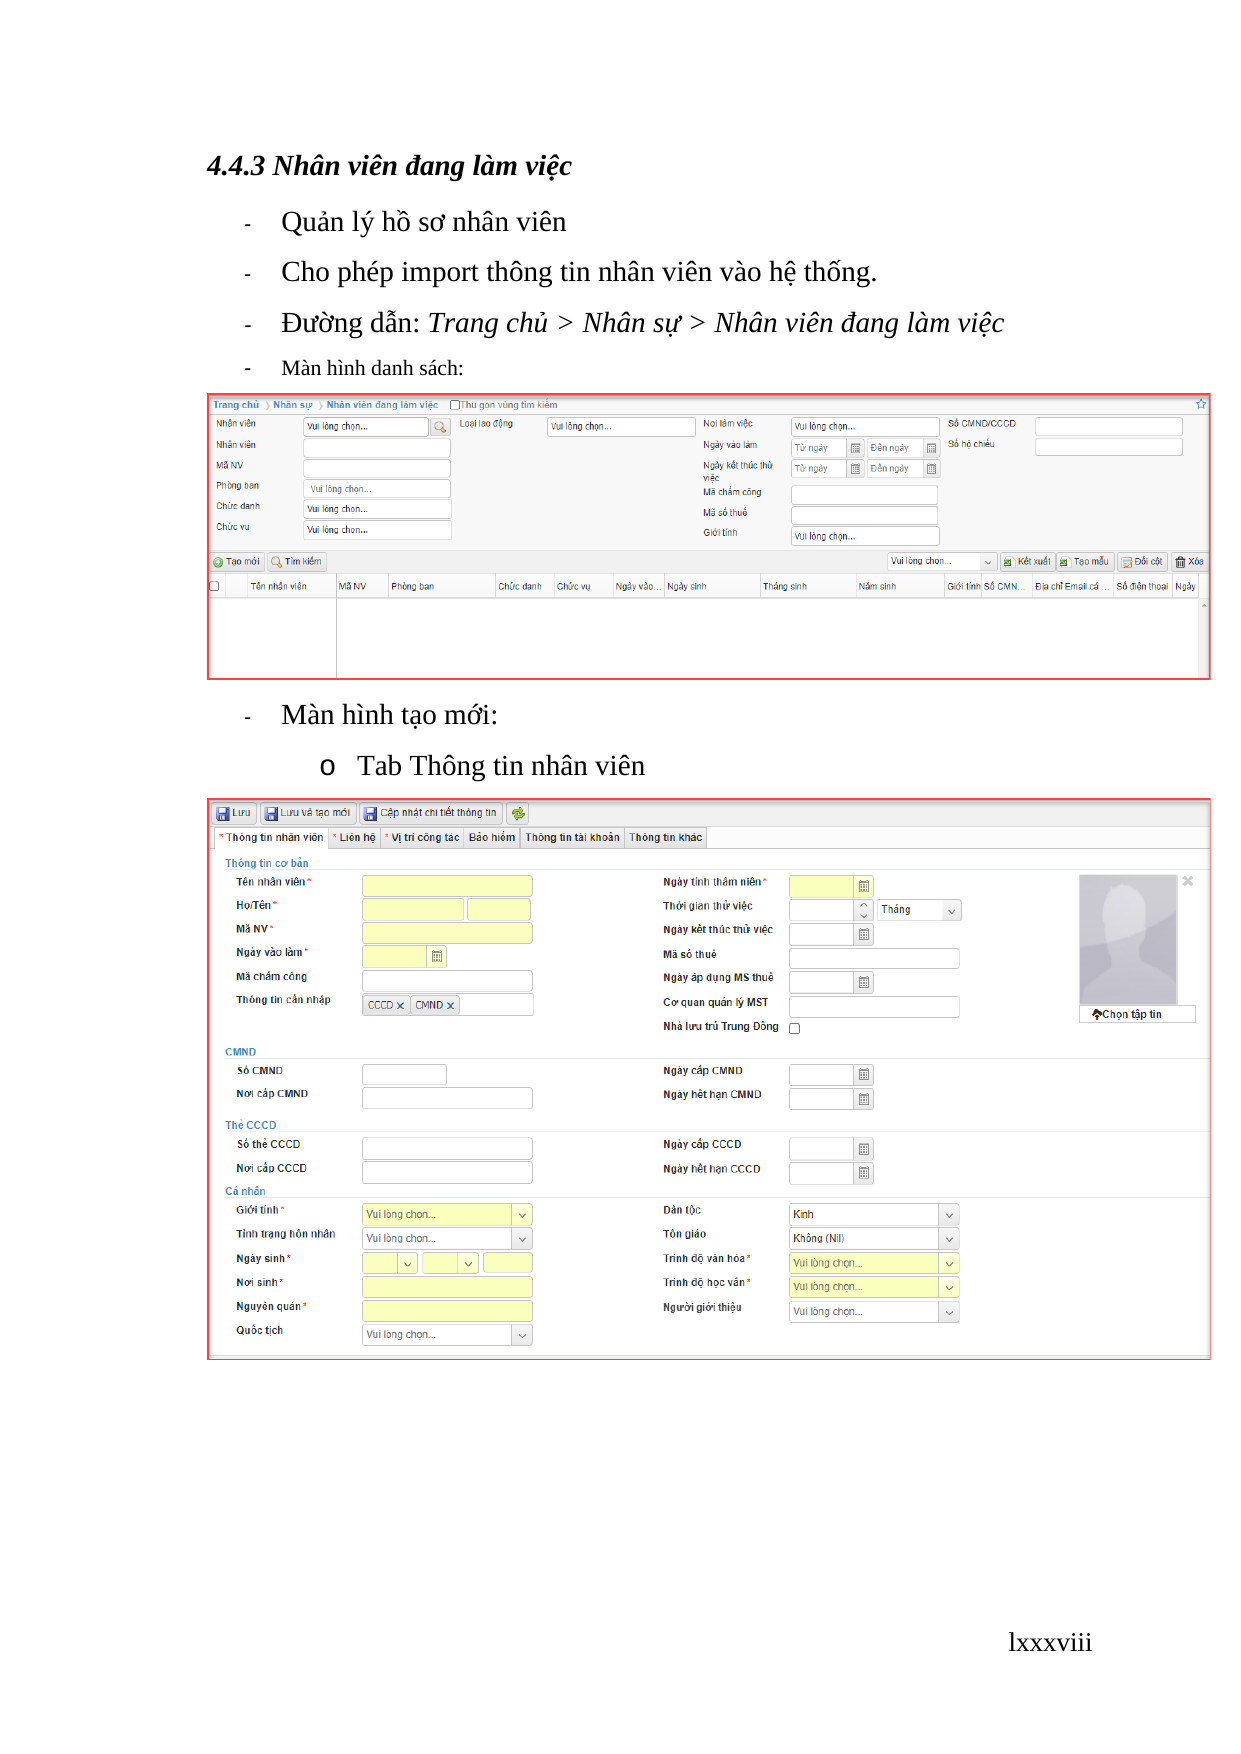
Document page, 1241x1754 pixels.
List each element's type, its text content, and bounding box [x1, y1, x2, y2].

subtitle 4.4.3 Nhân viên đang làm việc [207, 148, 1092, 181]
list Quản lý hồ sơ nhân viên [244, 204, 1092, 238]
list Màn hình danh sách: [244, 355, 1092, 381]
picture [206, 393, 1211, 680]
list Tab Thông tin nhân viên [319, 748, 1092, 781]
picture [206, 798, 1211, 1360]
list Đường dẫn: Trang chủ > Nhân sự > Nhân viên đang làm việc [244, 305, 1092, 338]
list Màn hình tạo mới: [244, 697, 1092, 731]
list Cho phép import thông tin nhân viên vào hệ thống. [244, 254, 1092, 288]
